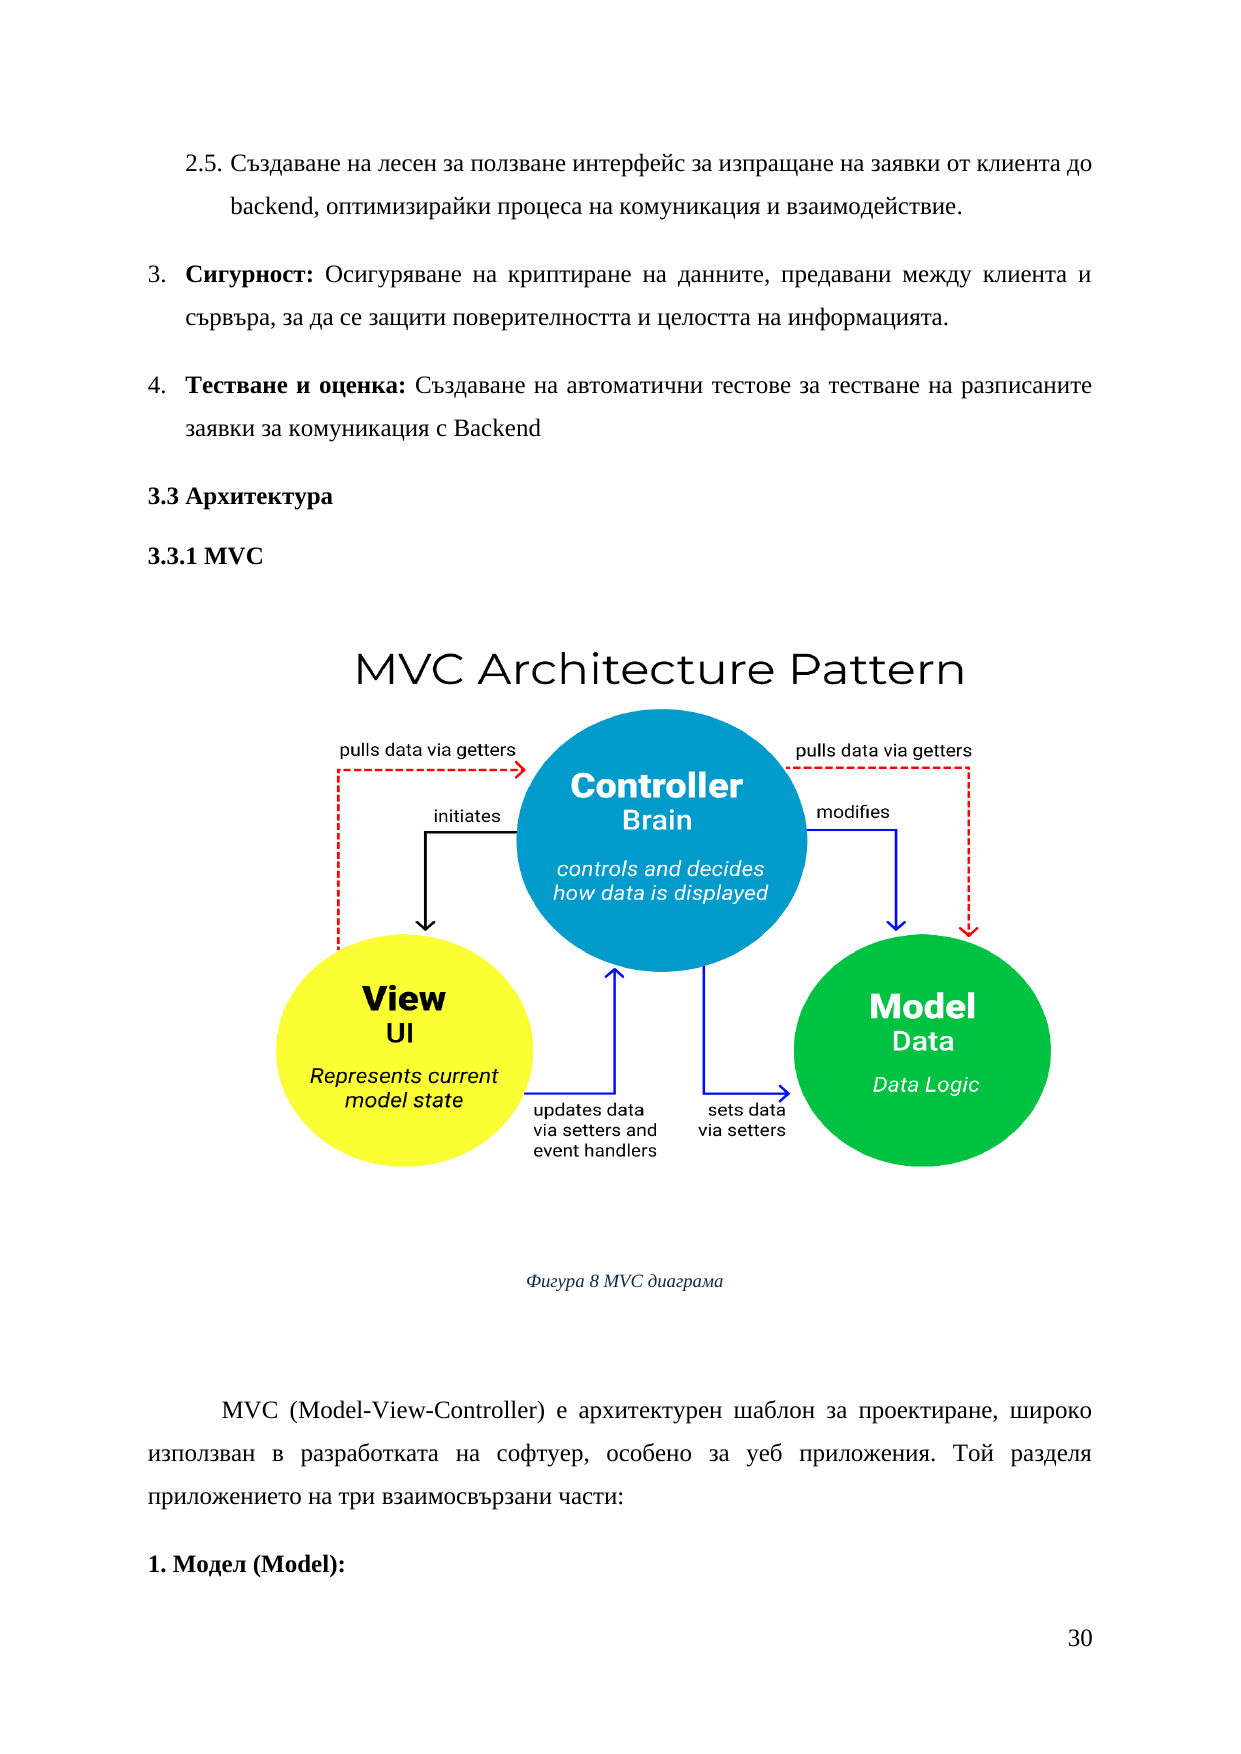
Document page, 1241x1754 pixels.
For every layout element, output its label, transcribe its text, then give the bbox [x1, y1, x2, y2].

text Фигура 8 MVC диаграма [441, 1270, 1093, 1291]
subtitle 3.3.1 MVC [148, 541, 1093, 570]
list Тестване и оценка: Създаване на автоматични тестове за тестване на разписаните заявки за комуникация с Backend [148, 370, 1093, 442]
text 1. Модел (Model): [148, 1549, 1093, 1578]
picture [223, 609, 1093, 1231]
subtitle 3.3 Архитектура [148, 481, 1093, 510]
list Създаване на лесен за ползване интерфейс за изпращане на заявки от клиента до backend, оптимизирайки процеса на комуникация и взаимодействие. [185, 148, 1093, 219]
text MVC (Model-View-Controller) е архитектурен шаблон за проектиране, широко използван в разработката на софтуер, особено за уеб приложения. Той разделя приложението на три взаимосвързани части: [148, 1395, 1093, 1510]
list Сигурност: Осигуряване на криптиране на данните, предавани между клиента и сървъра, за да се защити поверителността и целостта на информацията. [148, 259, 1093, 331]
